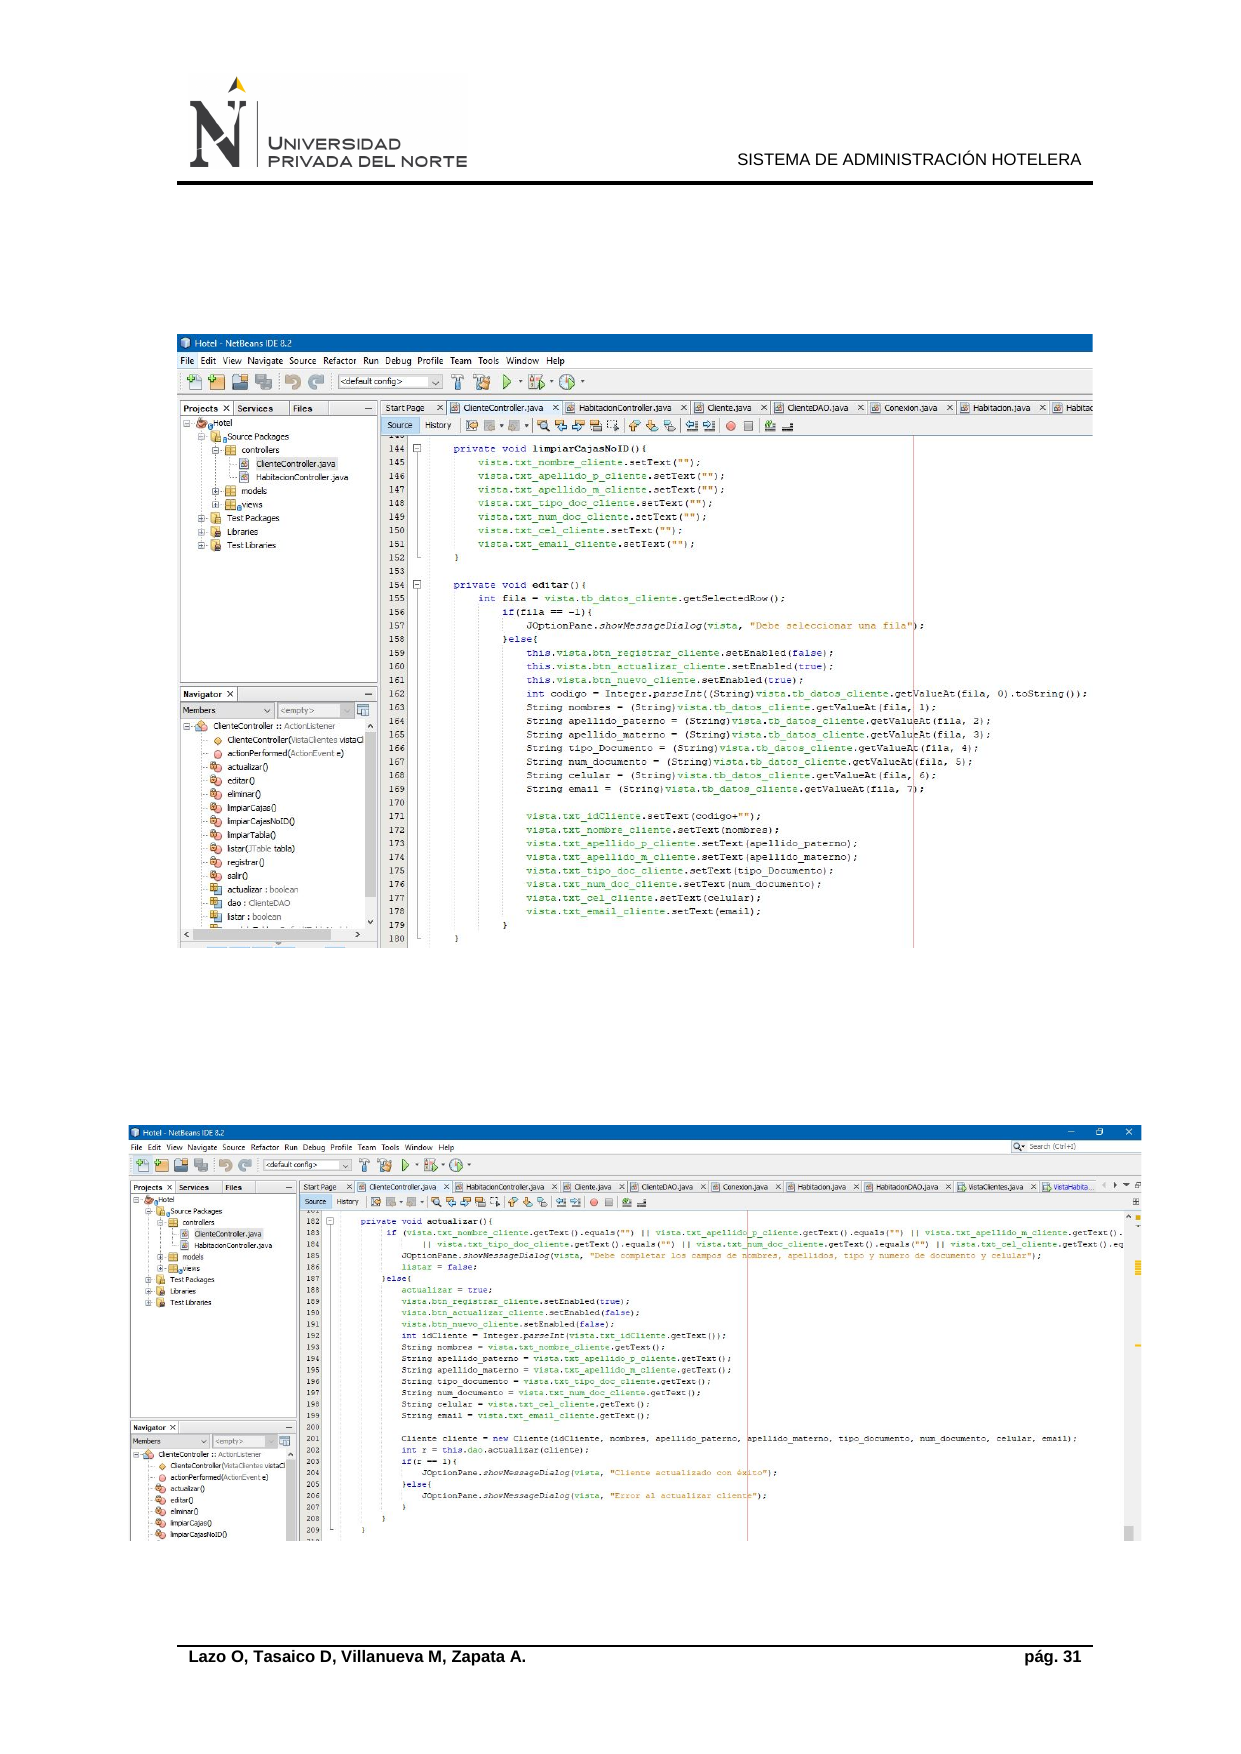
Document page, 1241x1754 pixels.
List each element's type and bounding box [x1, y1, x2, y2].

picture [188, 73, 469, 169]
picture [128, 1125, 1142, 1541]
picture [177, 334, 1093, 948]
